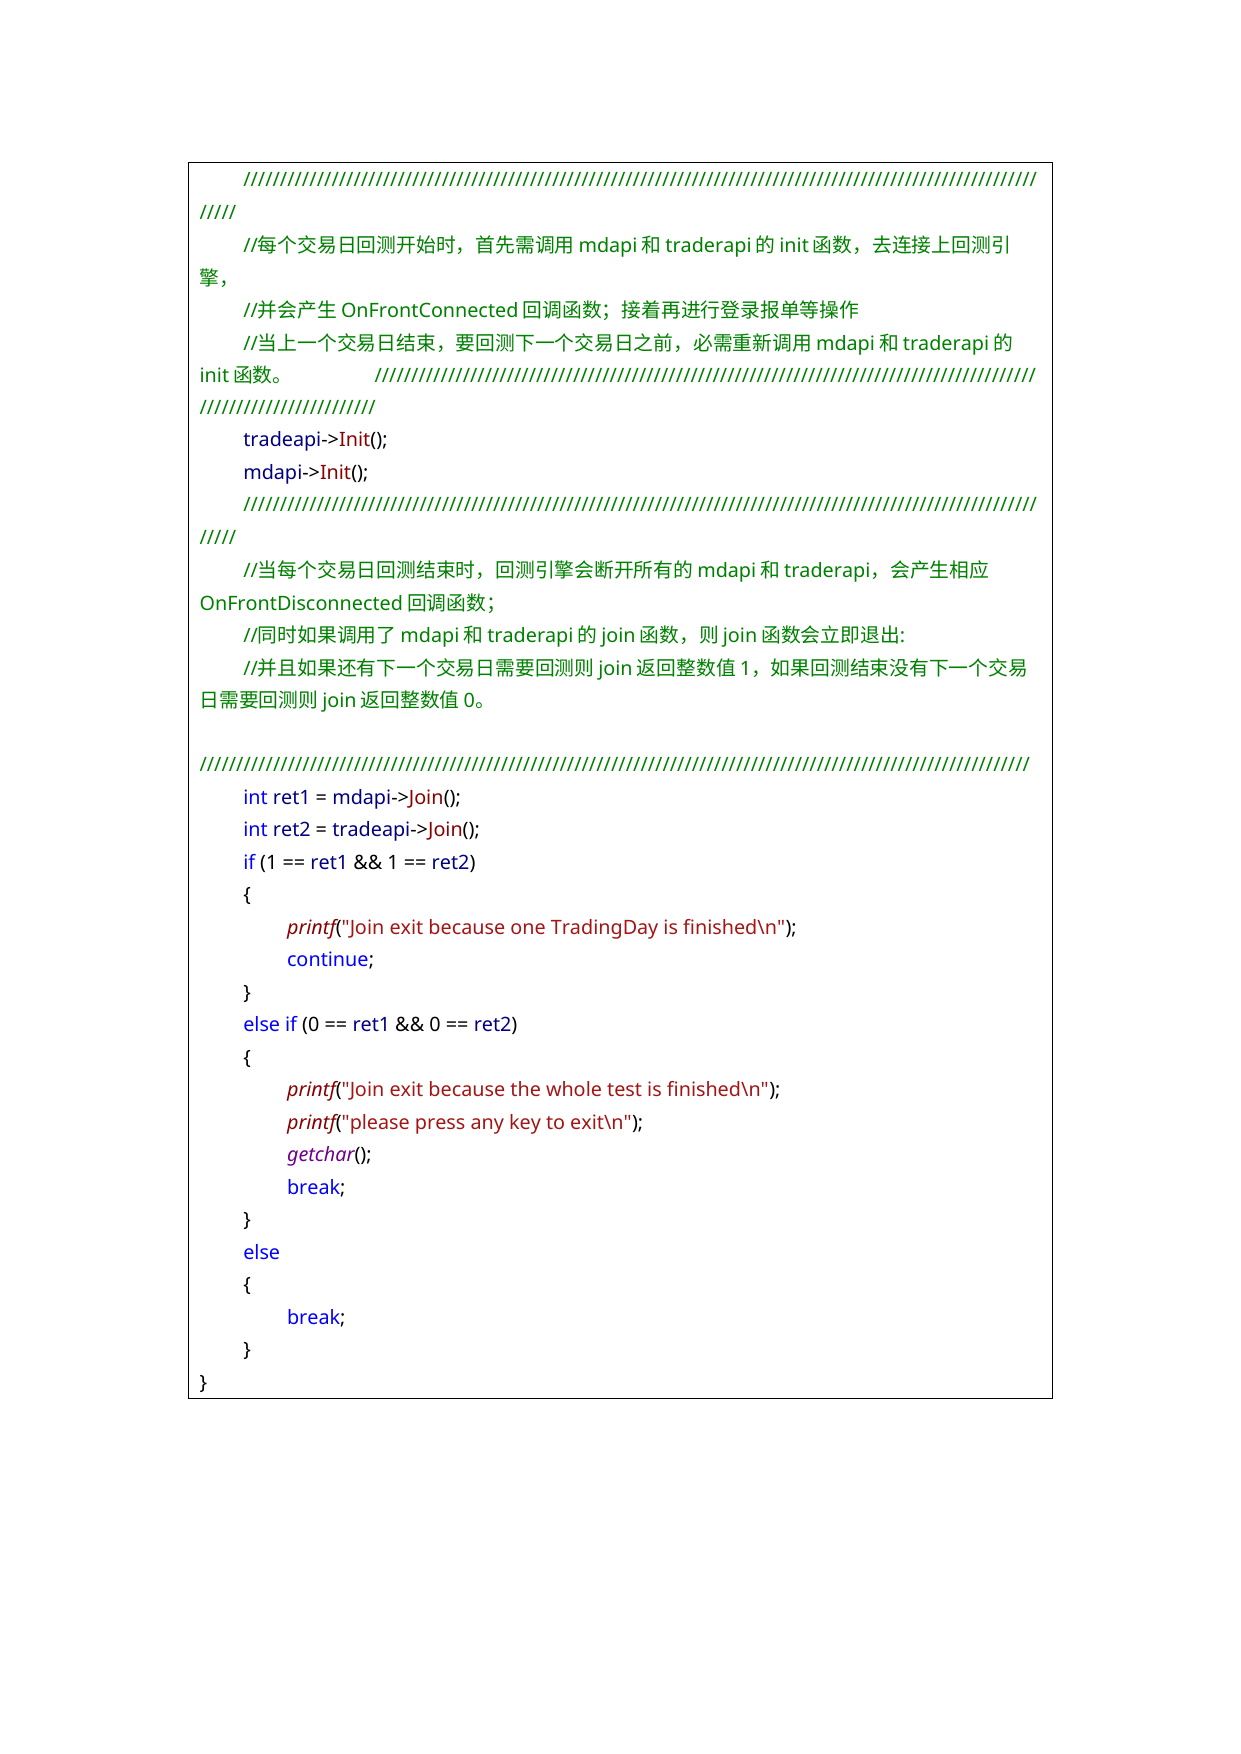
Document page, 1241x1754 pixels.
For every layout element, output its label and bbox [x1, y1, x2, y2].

table_header [189, 163, 1052, 1398]
